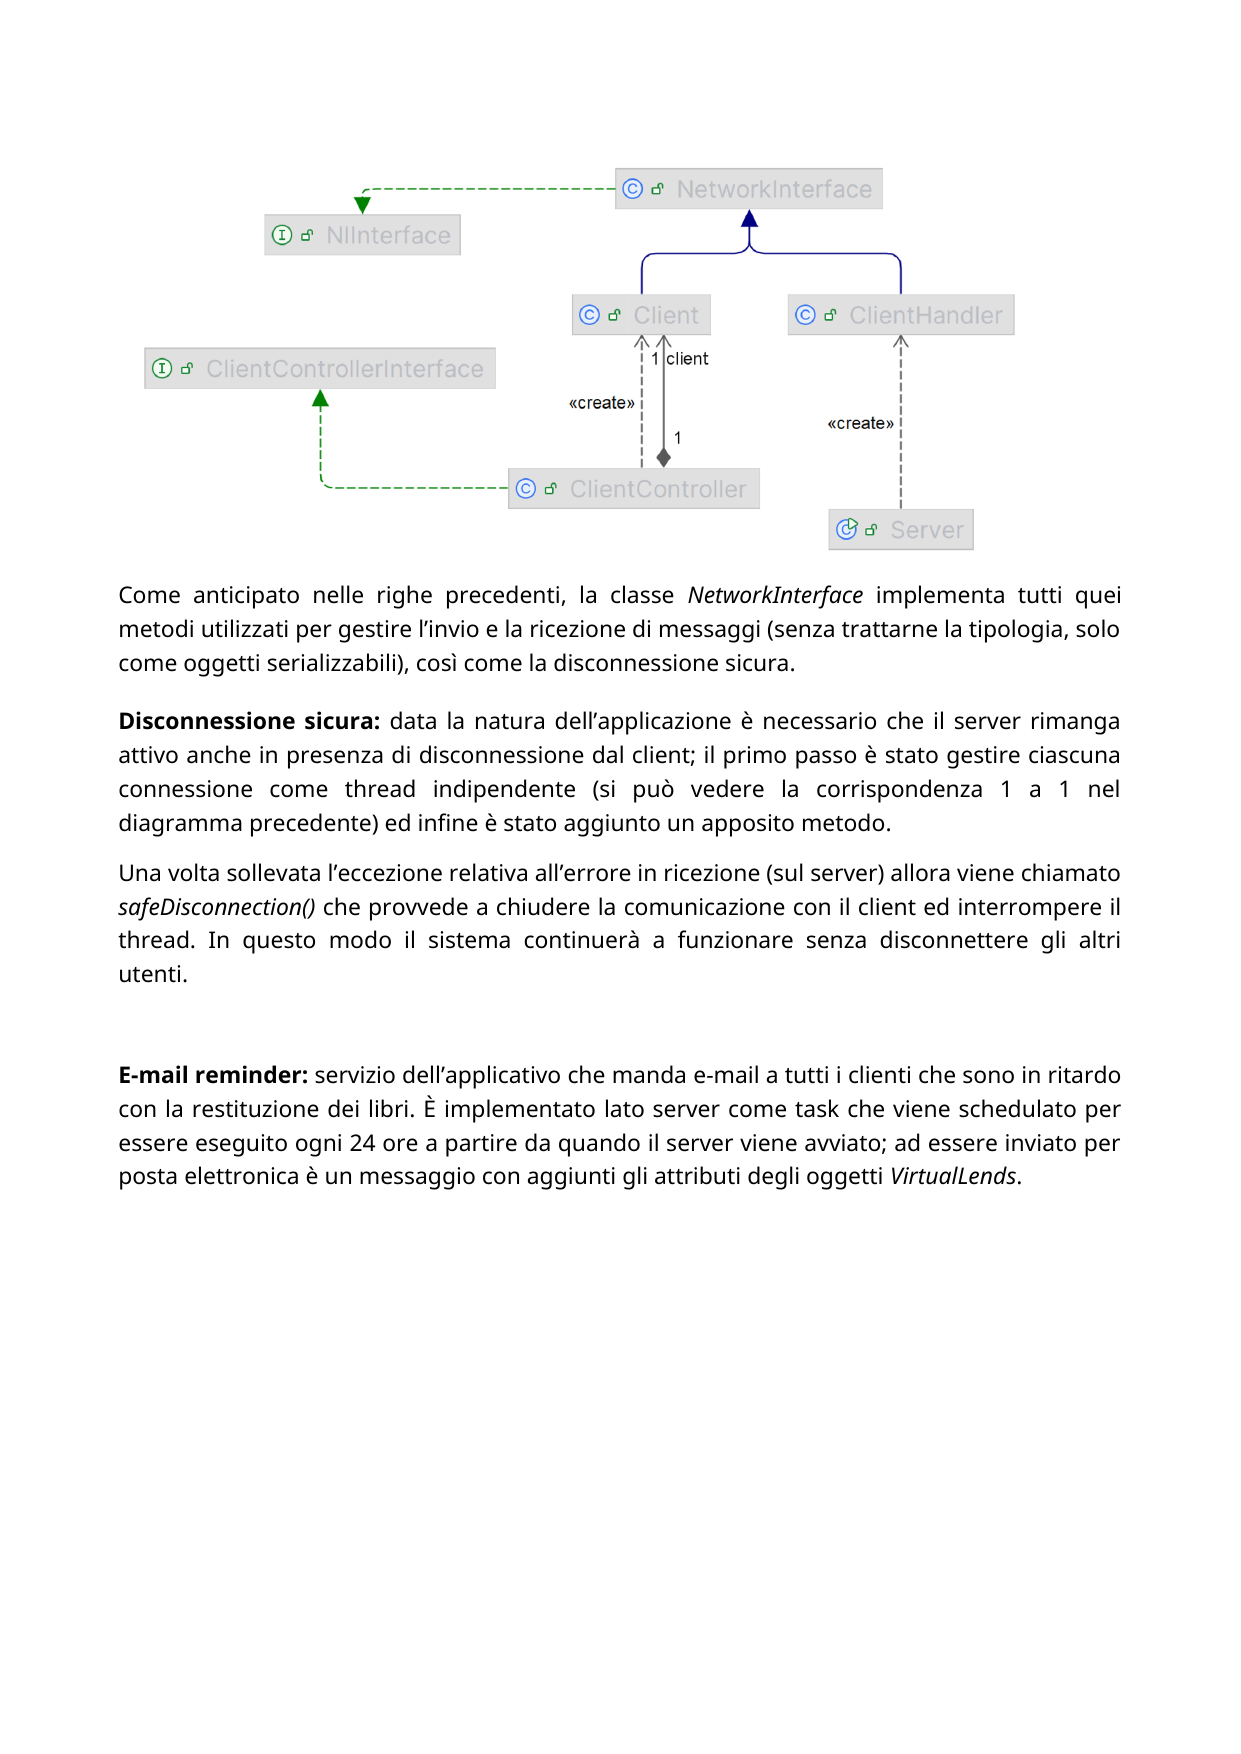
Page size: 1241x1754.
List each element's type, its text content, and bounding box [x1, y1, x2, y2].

picture [118, 147, 1044, 560]
text E-mail reminder: servizio dell’applicativo che manda e-mail a tutti i clienti che sono in ritardo con la restituzione dei libri. È implementato lato server come task che viene schedulato per essere eseguito ogni 24 ore a partire da quando il server viene avviato; ad essere inviato per posta elettronica è un messaggio con aggiunti gli attributi degli oggetti VirtualLends. [118, 1059, 1122, 1192]
text Disconnessione sicura: data la natura dell’applicazione è necessario che il server rimanga attivo anche in presenza di disconnessione dal client; il primo passo è stato gestire ciascuna connessione come thread indipendente (si può vedere la corrispondenza 1 a 1 nel diagramma precedente) ed infine è stato aggiunto un apposito metodo. [118, 705, 1122, 838]
text Come anticipato nelle righe precedenti, la classe NetworkInterface implementa tutti quei metodi utilizzati per gestire l’invio e la ricezione di messaggi (senza trattarne la tipologia, solo come oggetti serializzabili), così come la disconnessione sicura. [118, 579, 1122, 678]
text Una volta sollevata l’eccezione relativa all’errore in ricezione (sul server) allora viene chiamato safeDisconnection() che provvede a chiudere la comunicazione con il client ed interrompere il thread. In questo modo il sistema continuerà a funzionare senza disconnettere gli altri utenti. [118, 857, 1122, 989]
